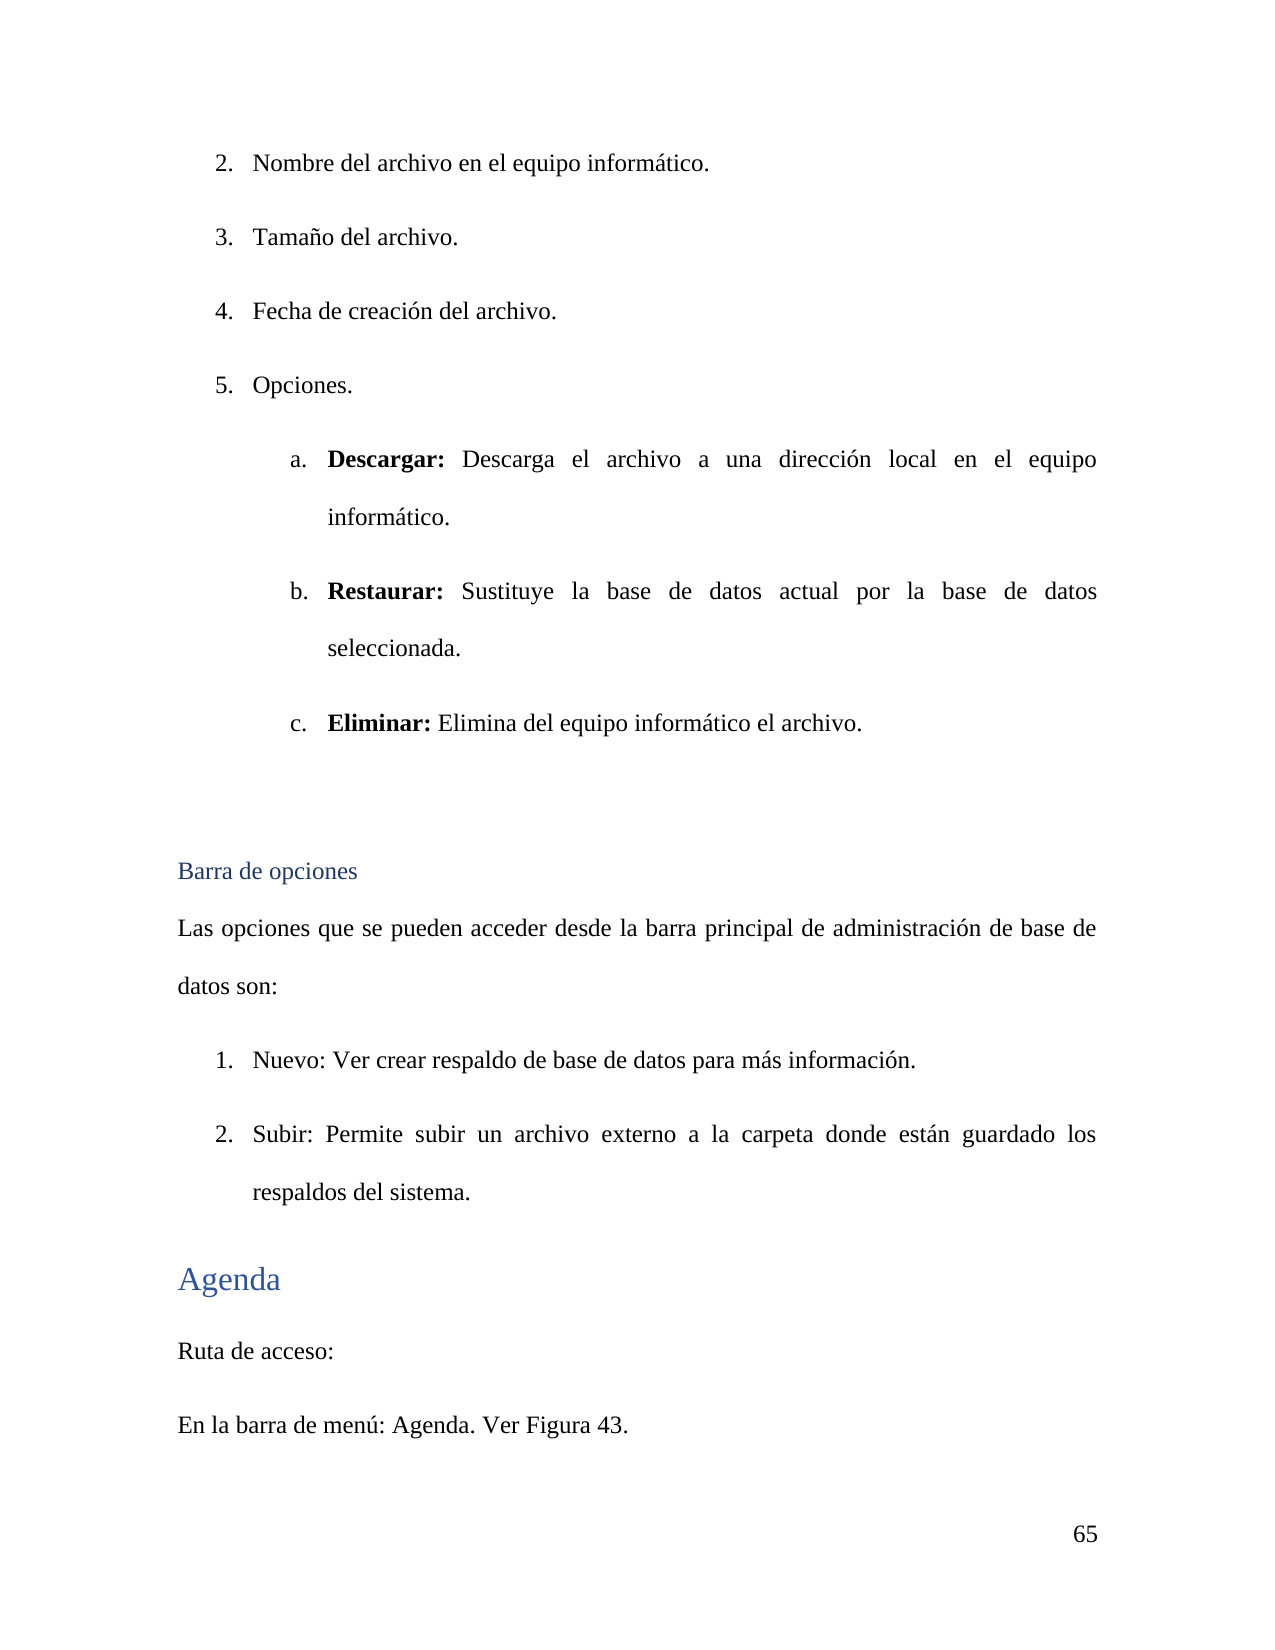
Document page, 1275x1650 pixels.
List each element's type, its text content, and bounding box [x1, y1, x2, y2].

text Agenda [177, 1259, 1098, 1298]
list Subir: Permite subir un archivo externo a la carpeta donde están guardado los respaldos del sistema. [215, 1119, 1098, 1206]
list Restaurar: Sustituye la base de datos actual por la base de datos seleccionada. [290, 576, 1098, 662]
list Nombre del archivo en el equipo informático. [215, 148, 1098, 176]
list Descargar: Descarga el archivo a una dirección local en el equipo informático. [290, 444, 1098, 531]
list Nuevo: Ver crear respaldo de base de datos para más información. [215, 1045, 1098, 1074]
list Fecha de creación del archivo. [215, 296, 1098, 325]
list Eliminar: Elimina del equipo informático el archivo. [290, 708, 1098, 736]
text Barra de opciones [177, 856, 1098, 885]
list Opciones. [215, 370, 1098, 399]
list Tamaño del archivo. [215, 222, 1098, 251]
text Las opciones que se pueden acceder desde la barra principal de administración de base de datos son: [177, 913, 1098, 1000]
text En la barra de menú: Agenda. Ver Figura 43. [177, 1410, 1098, 1439]
text Ruta de acceso: [177, 1336, 1098, 1365]
